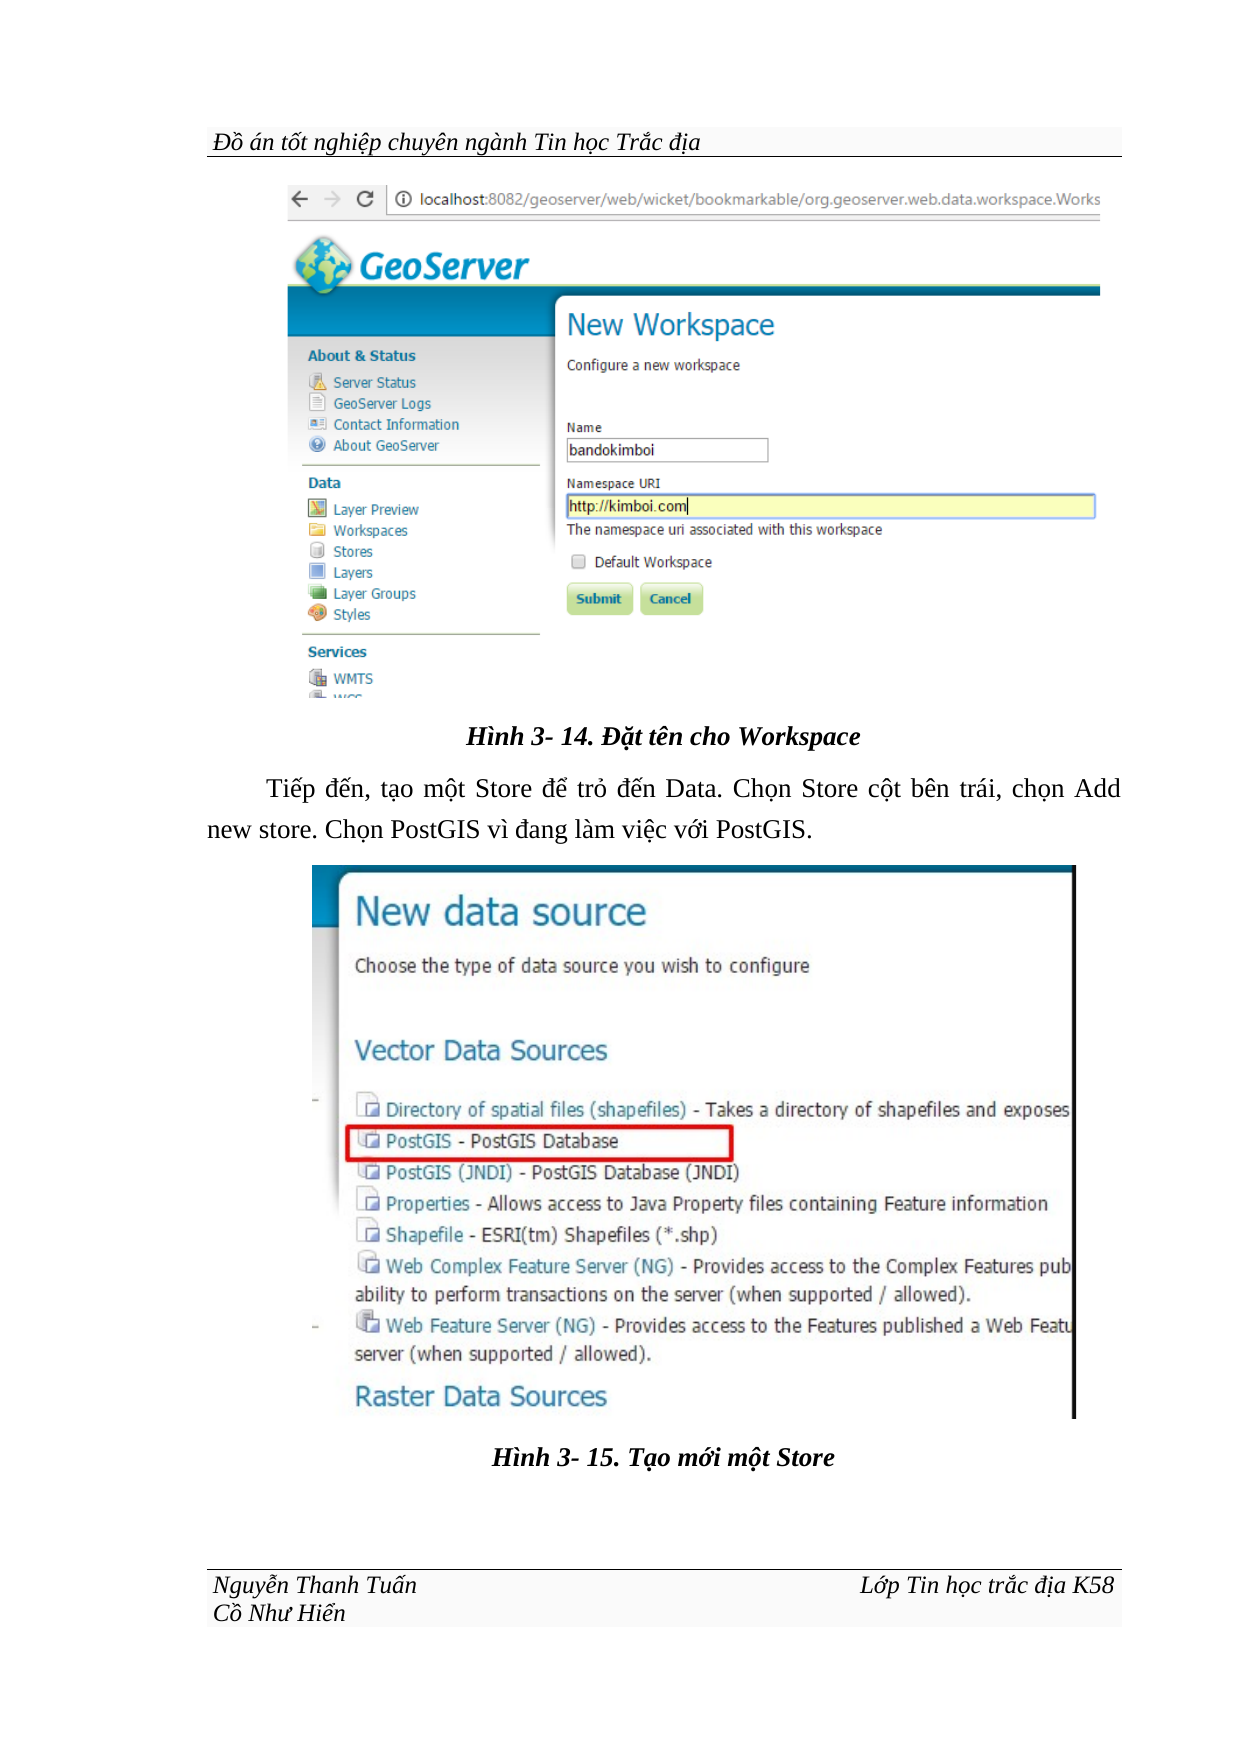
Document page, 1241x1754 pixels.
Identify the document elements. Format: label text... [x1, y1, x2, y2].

picture [287, 185, 1101, 286]
text Hình 3- 14. Đặt tên cho Workspace [207, 719, 1122, 751]
picture [320, 289, 331, 293]
picture [287, 296, 1101, 698]
text Hình 3- 15. Tạo mới một Store [207, 1441, 1122, 1472]
text Tiếp đến, tạo một Store để trỏ đến Data. Chọn Store cột bên trái, chọn Add new store. Chọn PostGIS vì đang làm việc với PostGIS. [207, 772, 1122, 844]
picture [312, 865, 1077, 1419]
